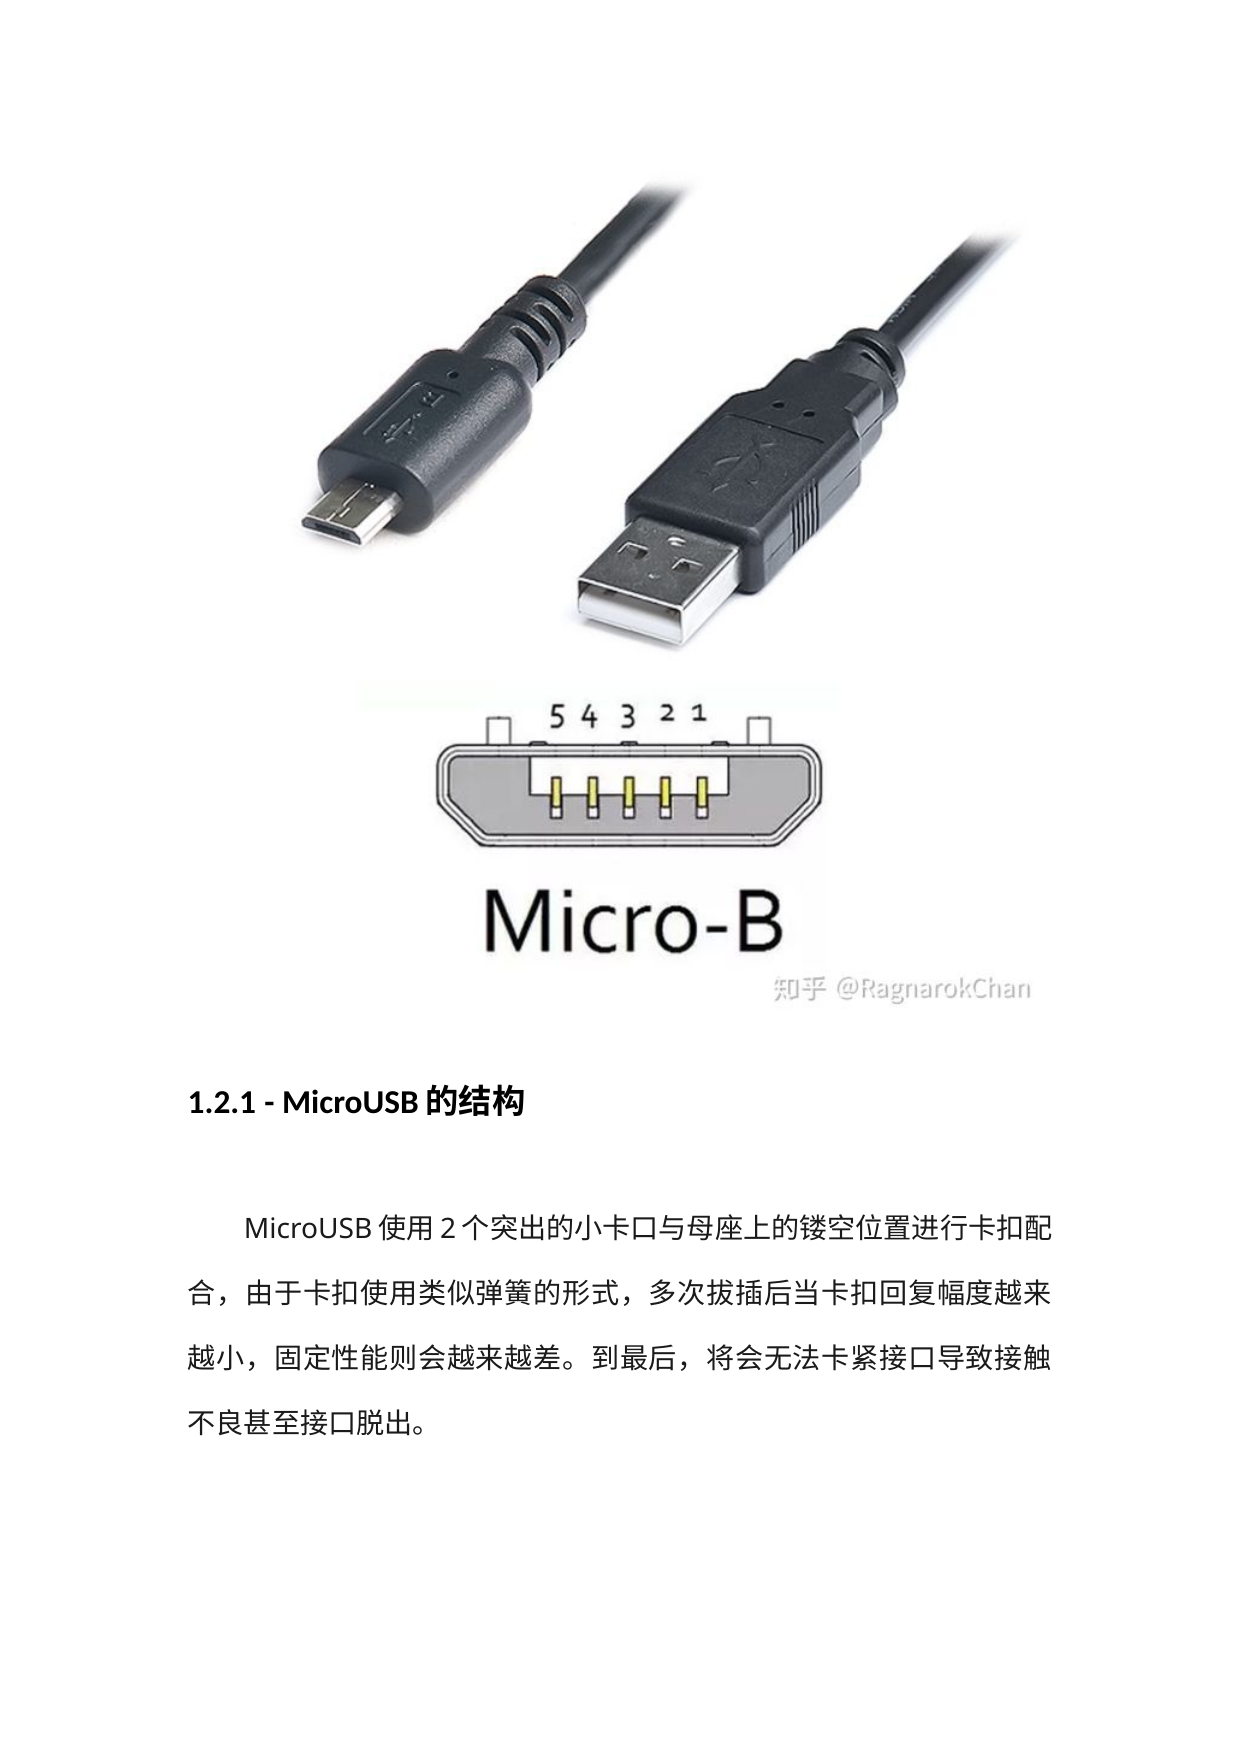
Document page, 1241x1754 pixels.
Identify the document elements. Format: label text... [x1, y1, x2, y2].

picture [187, 162, 1053, 1028]
subtitle - MicroUSB的结构 [187, 1067, 1053, 1132]
text MicroUSB使用2个突出的小卡口与母座上的镂空位置进行卡扣配合，由于卡扣使用类似弹簧的形式，多次拔插后当卡扣回复幅度越来越小，固定性能则会越来越差。到最后，将会无法卡紧接口导致接触不良甚至接口脱出。 [187, 1194, 1053, 1454]
